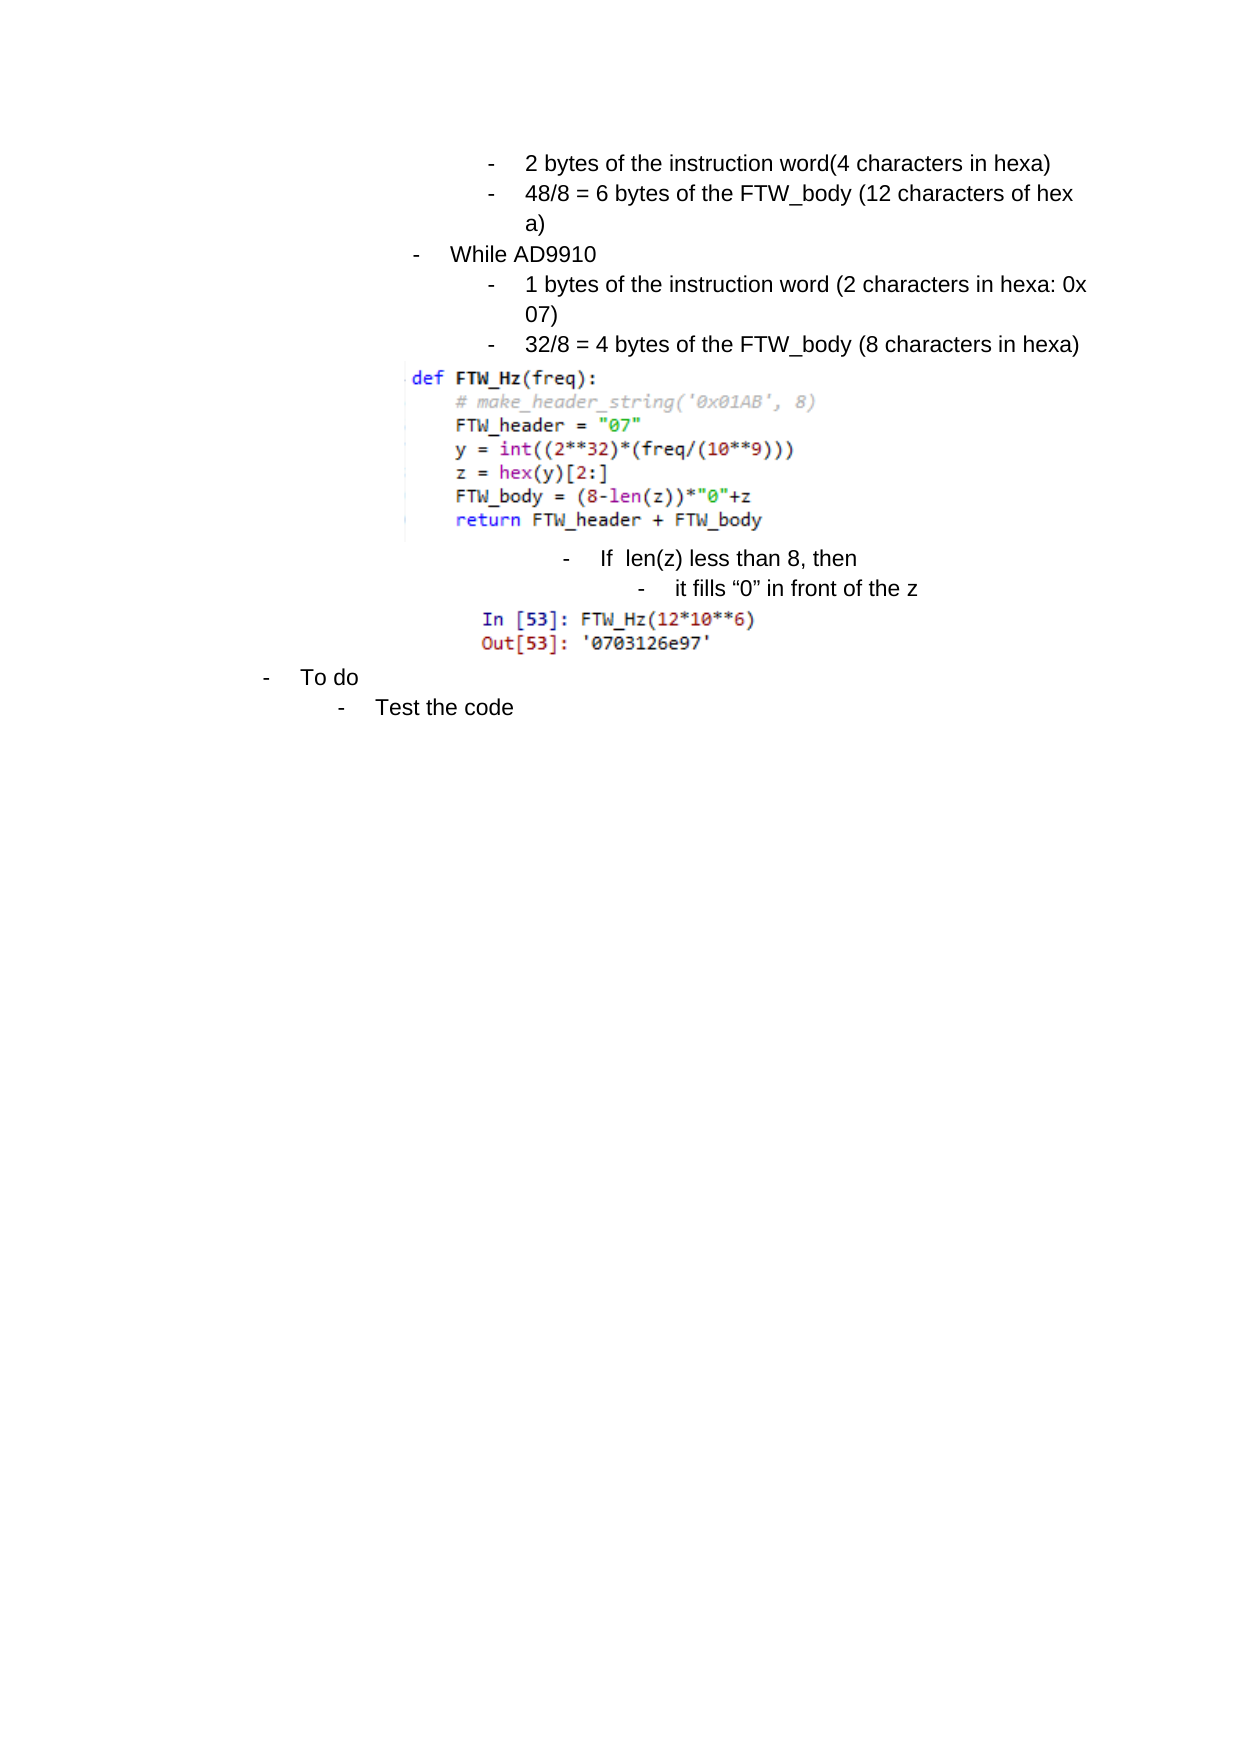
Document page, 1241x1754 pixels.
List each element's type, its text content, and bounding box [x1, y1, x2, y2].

list 48/8 = 6 bytes of the FTW_body (12 characters of hexa) [487, 180, 1090, 237]
picture [476, 605, 764, 661]
list it fills “0” in front of the z [637, 575, 1090, 602]
list To do [262, 664, 1090, 690]
list 2 bytes of the instruction word(4 characters in hexa) [487, 150, 1090, 176]
list Test the code [337, 694, 1090, 721]
list 32/8 = 4 bytes of the FTW_body (8 characters in hexa) [487, 331, 1090, 358]
list While AD9910 [412, 241, 1090, 267]
picture [404, 361, 836, 542]
list If len(z) less than 8, then [562, 545, 1090, 571]
list 1 bytes of the instruction word (2 characters in hexa: 0x07) [487, 271, 1090, 327]
